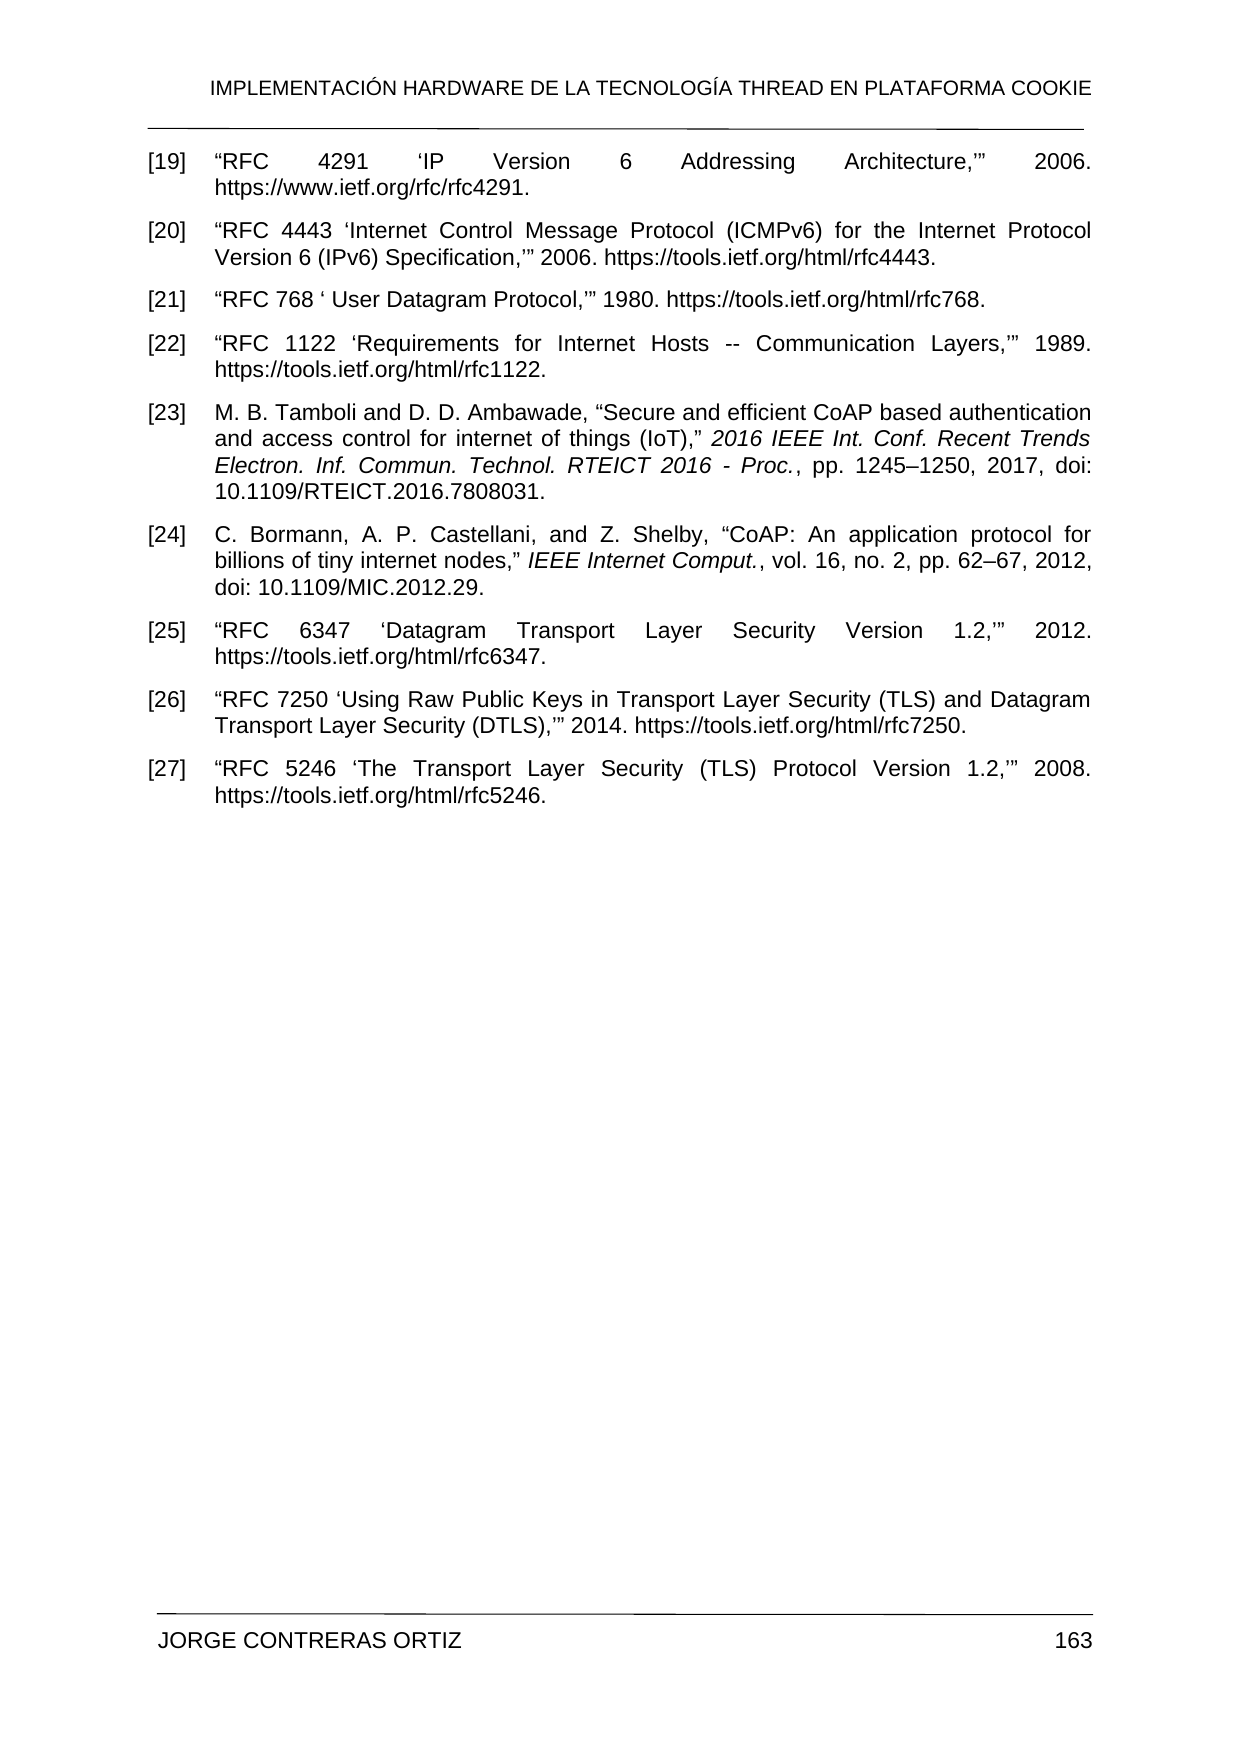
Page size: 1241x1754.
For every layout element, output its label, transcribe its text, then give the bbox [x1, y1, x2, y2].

text [19] “RFC 4291 ‘IP Version 6 Addressing Architecture,’” 2006. https://www.ietf.org/rfc/rfc4291. [148, 148, 1092, 200]
text [27] “RFC 5246 ‘The Transport Layer Security (TLS) Protocol Version 1.2,’” 2008. https://tools.ietf.org/html/rfc5246. [148, 755, 1092, 808]
text [21] “RFC 768 ‘ User Datagram Protocol,’” 1980. https://tools.ietf.org/html/rfc768. [148, 286, 1092, 313]
text [25] “RFC 6347 ‘Datagram Transport Layer Security Version 1.2,’” 2012. https://tools.ietf.org/html/rfc6347. [148, 617, 1092, 669]
text [23] M. B. Tamboli and D. D. Ambawade, “Secure and efficient CoAP based authentication and access control for internet of things (IoT),” 2016 IEEE Int. Conf. Recent Trends Electron. Inf. Commun. Technol. RTEICT 2016 - Proc., pp. 1245–1250, 2017, doi: 10.1109/RTEICT.2016.7808031. [148, 399, 1092, 504]
text [22] “RFC 1122 ‘Requirements for Internet Hosts -- Communication Layers,’” 1989. https://tools.ietf.org/html/rfc1122. [148, 329, 1092, 382]
text [26] “RFC 7250 ‘Using Raw Public Keys in Transport Layer Security (TLS) and Datagram Transport Layer Security (DTLS),’” 2014. https://tools.ietf.org/html/rfc7250. [148, 686, 1092, 739]
text [20] “RFC 4443 ‘Internet Control Message Protocol (ICMPv6) for the Internet Protocol Version 6 (IPv6) Specification,’” 2006. https://tools.ietf.org/html/rfc4443. [148, 217, 1092, 270]
text [24] C. Bormann, A. P. Castellani, and Z. Shelby, “CoAP: An application protocol for billions of tiny internet nodes,” IEEE Internet Comput., vol. 16, no. 2, pp. 62–67, 2012, doi: 10.1109/MIC.2012.29. [148, 521, 1092, 600]
